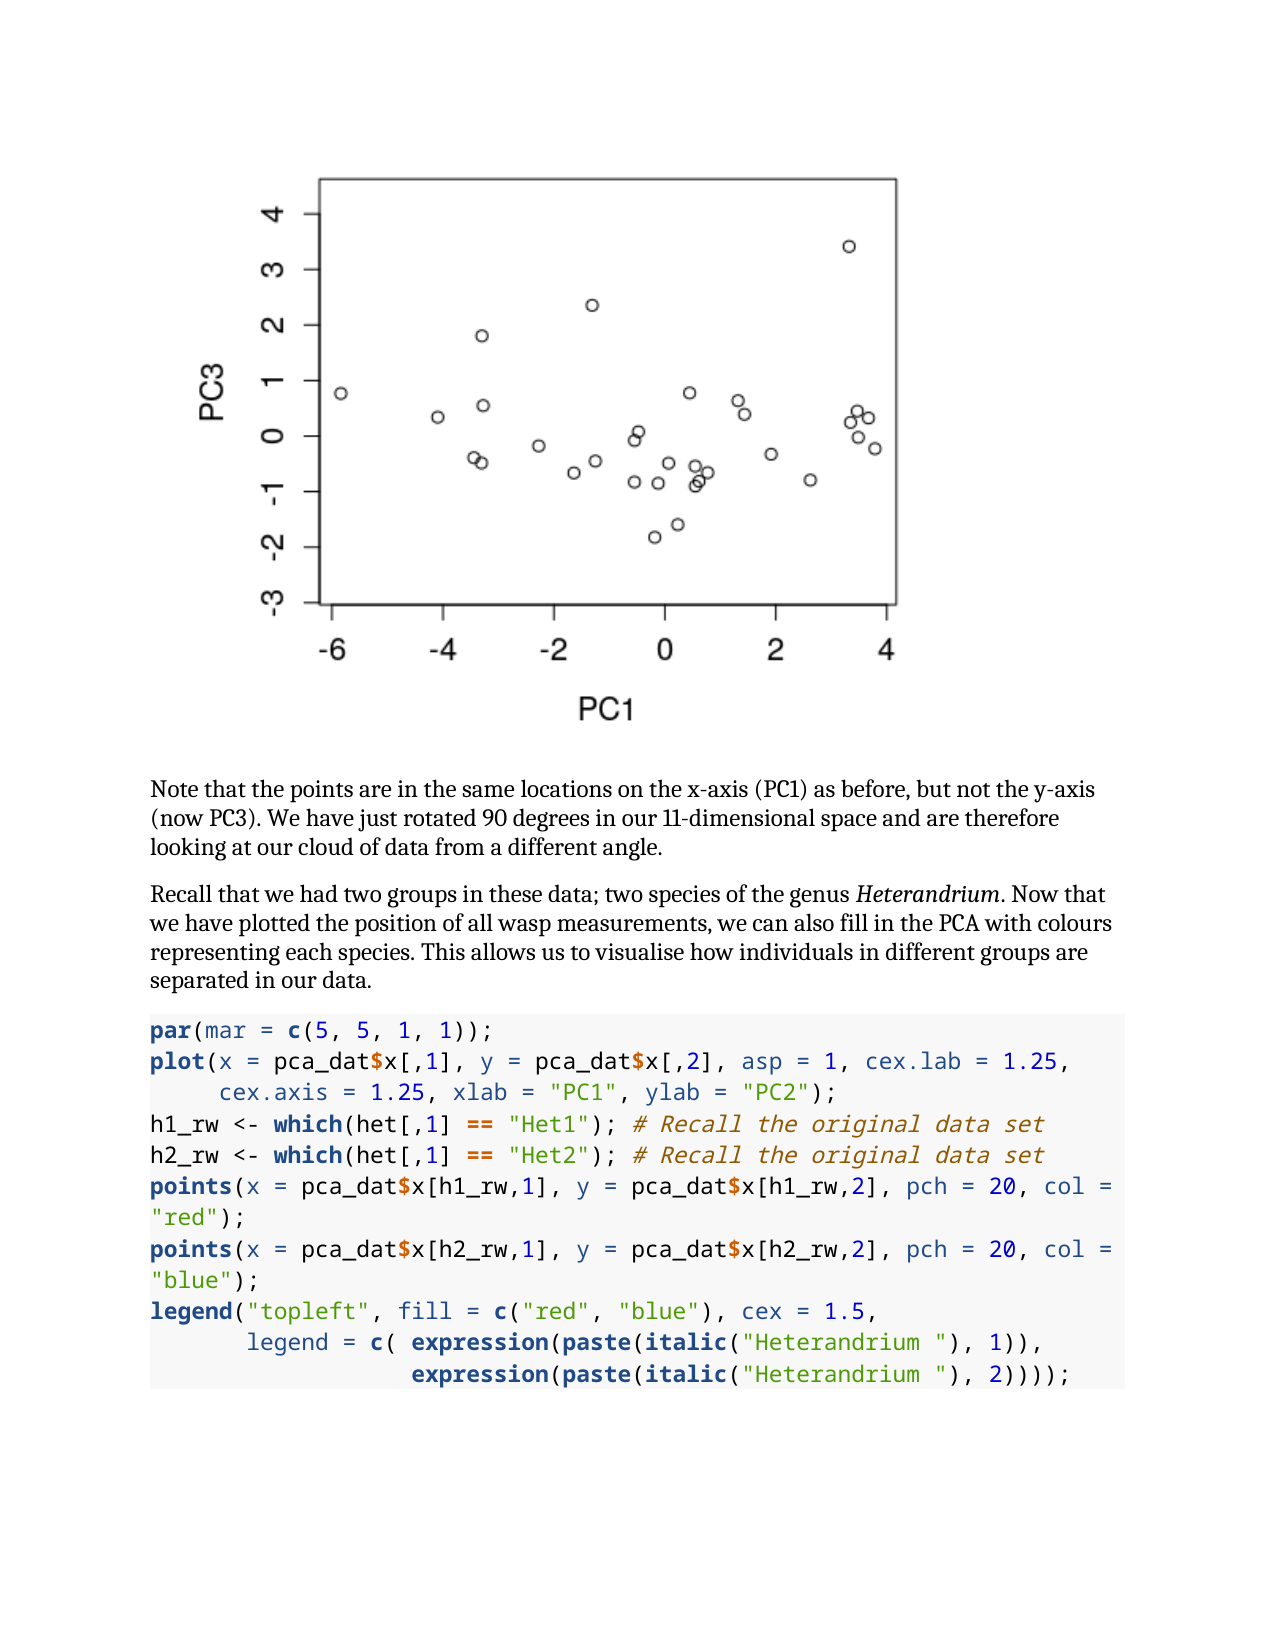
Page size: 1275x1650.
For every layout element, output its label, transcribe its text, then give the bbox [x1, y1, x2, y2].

text Note that the points are in the same locations on the x-axis (PC1) as before, but not the y-axis (now PC3). We have just rotated 90 degrees in our 11-dimensional space and are therefore looking at our cloud of data from a different angle. [150, 775, 1125, 861]
picture [168, 150, 927, 757]
text Recall that we had two groups in these data; two species of the genus Heterandrium. Now that we have plotted the position of all wasp measurements, we can also fill in the PCA with colours representing each species. This allows us to visualise how individuals in different groups are separated in our data. [150, 880, 1125, 995]
text par(mar = c(5, 5, 1, 1)); plot(x = pca_dat$x[,1], y = pca_dat$x[,2], asp = 1, cex.lab = 1.25, cex.axis = 1.25, xlab = "PC1", ylab = "PC2"); h1_rw <- which(het[,1] == "Het1"); # Recall the original data set h2_rw <- which(het[,1] == "Het2"); # Recall the original data set points(x = pca_dat$x[h1_rw,1], y = pca_dat$x[h1_rw,2], pch = 20, col = "red"); points(x = pca_dat$x[h2_rw,1], y = pca_dat$x[h2_rw,2], pch = 20, col = "blue"); legend("topleft", fill = c("red", "blue"), cex = 1.5, legend = c( expression(paste(italic("Heterandrium "), 1)), expression(paste(italic("Heterandrium "), 2)))); [246, 1014, 1125, 1389]
